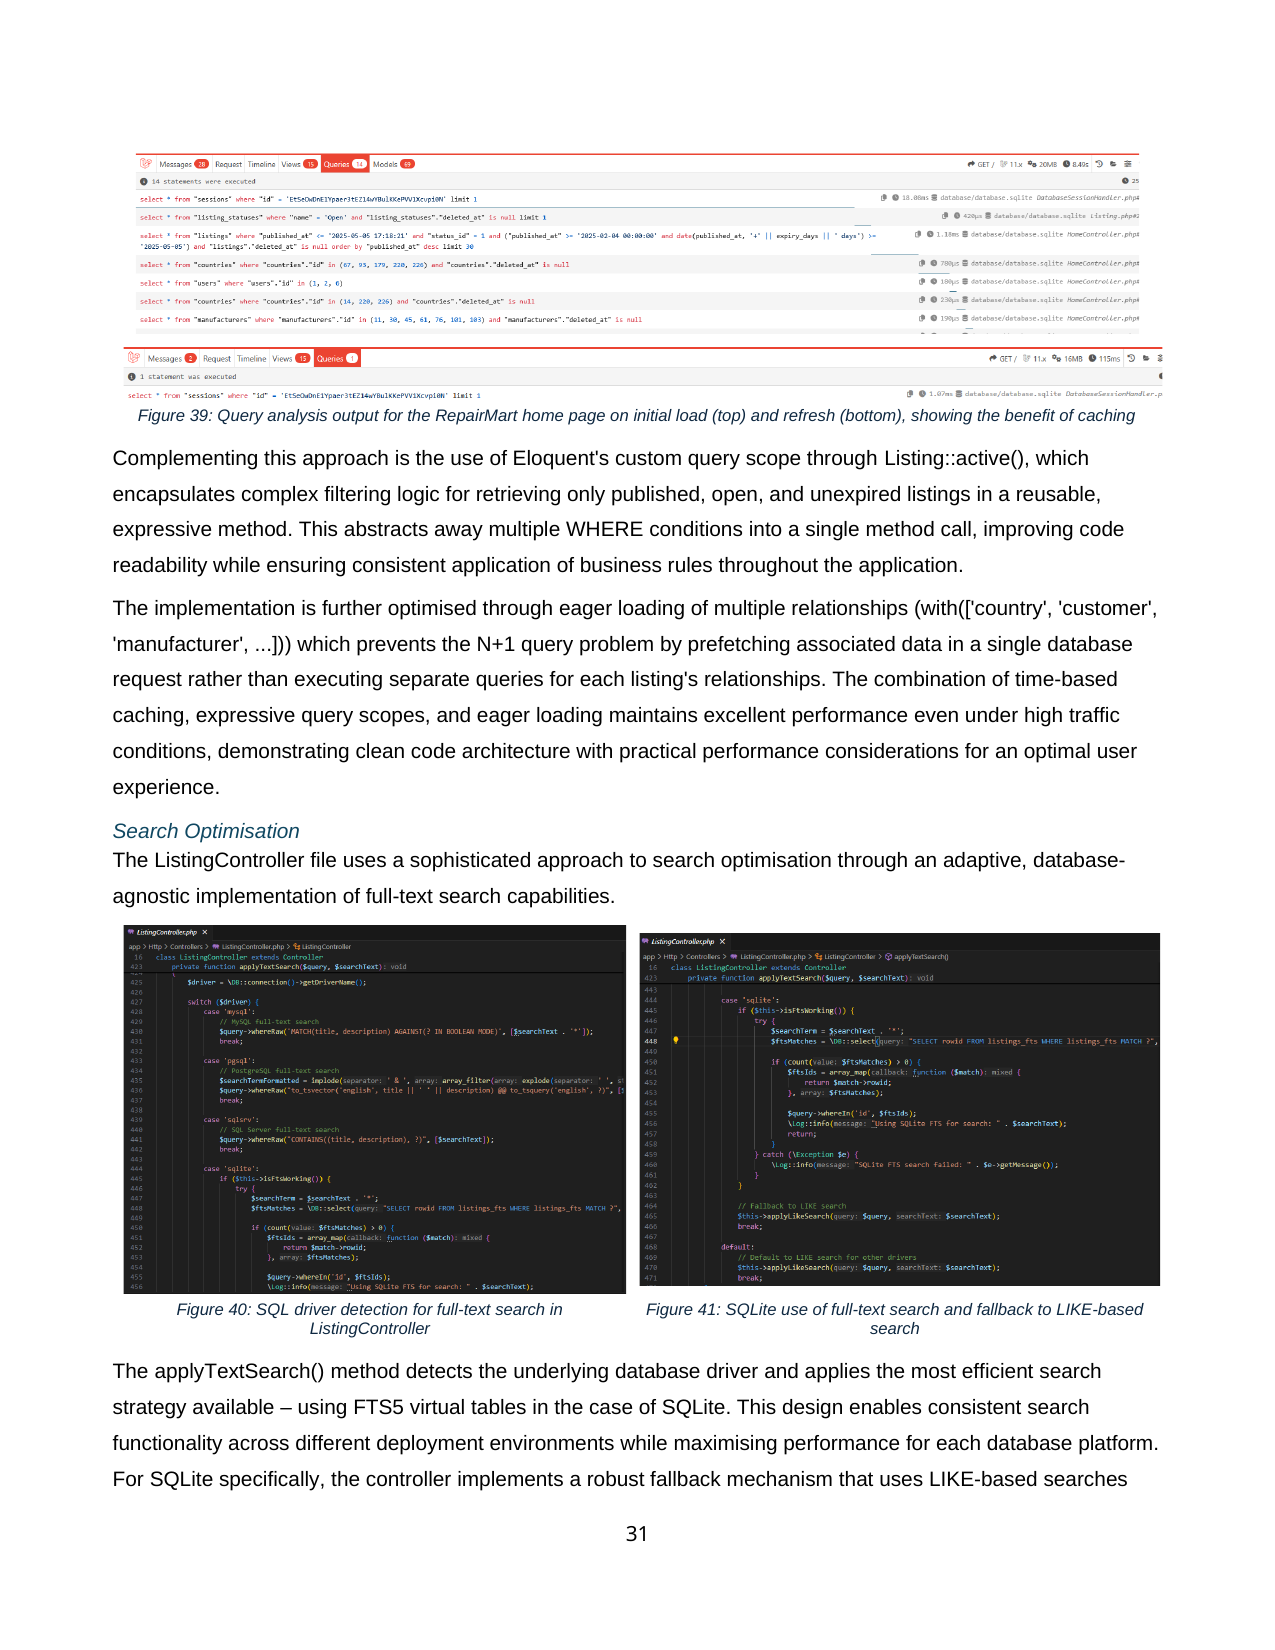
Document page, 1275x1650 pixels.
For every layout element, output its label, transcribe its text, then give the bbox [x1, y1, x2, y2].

picture [639, 933, 1160, 1286]
picture [123, 340, 1163, 400]
text The implementation is further optimised through eager loading of multiple relationships (with(['country', 'customer', 'manufacturer', ...])) which prevents the N+1 query problem by prefetching associated data in a single database request rather than executing separate queries for each listing's relationships. The combination of time-based caching, expressive query scopes, and eager loading maintains excellent performance even under high traffic conditions, demonstrating clean code architecture with practical performance considerations for an optimal user experience. [112, 595, 1162, 799]
picture [123, 925, 627, 1294]
table_cell Figure 39: Query analysis output for the RepairMart home page on initial load (top) and refresh (bottom), showing the benefit of caching [113, 405, 1162, 445]
text The ListingController file uses a sophisticated approach to search optimisation through an adaptive, database-agnostic implementation of full-text search capabilities. [112, 847, 1162, 907]
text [112, 1359, 1162, 1491]
text Complementing this approach is the use of Eloquent's custom query scope through Listing::active(), which encapsulates complex filtering logic for retrieving only published, open, and unexpired listings in a reusable, expressive method. This abstracts away multiple WHERE conditions into a single method call, improving code readability while ensuring consistent application of business rules throughout the application. [112, 445, 1162, 577]
table_header [113, 926, 628, 1300]
subtitle Search Optimisation [112, 819, 1162, 843]
picture [135, 150, 1140, 334]
table_header [628, 926, 1162, 1300]
table_header [113, 150, 1162, 405]
table_cell Figure 40: SQL driver detection for full-text search in ListingController [113, 1300, 628, 1359]
table_cell Figure 41: SQLite use of full-text search and fallback to LIKE-based search [628, 1300, 1162, 1359]
